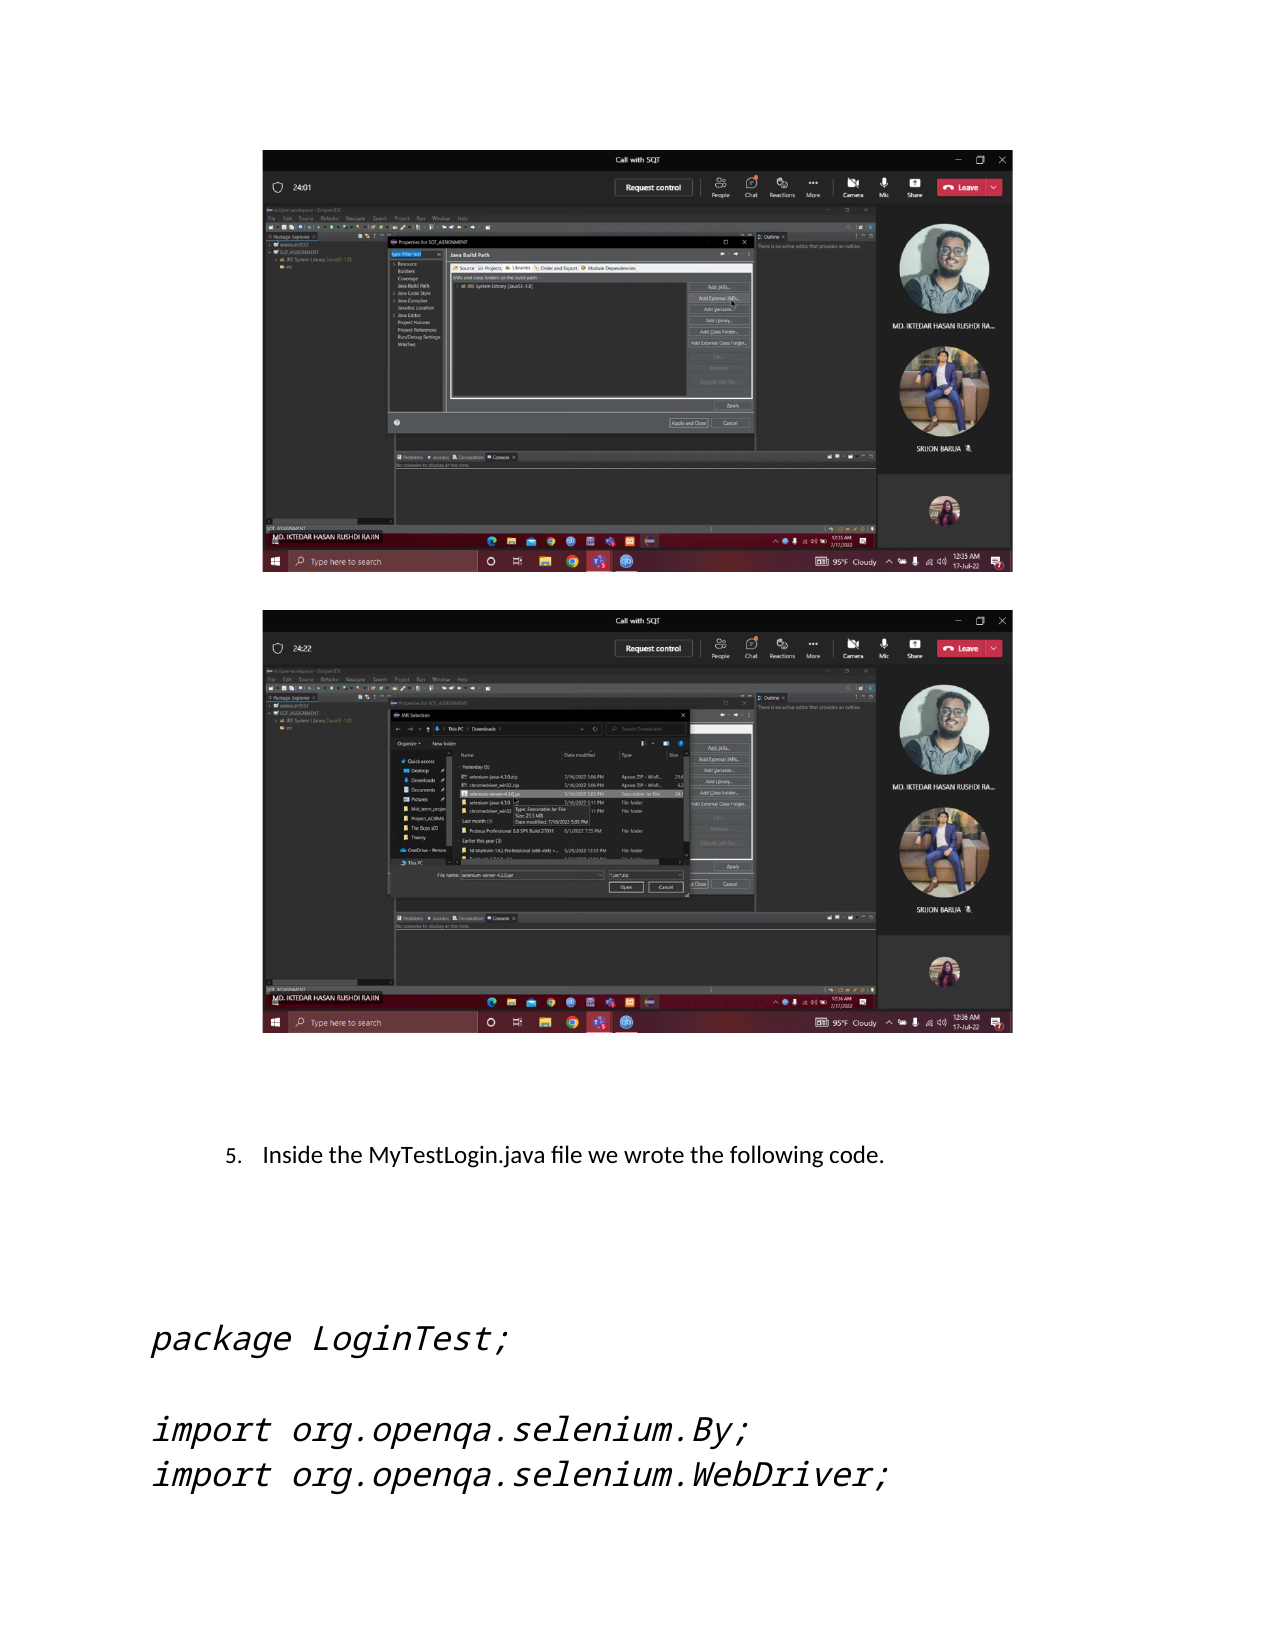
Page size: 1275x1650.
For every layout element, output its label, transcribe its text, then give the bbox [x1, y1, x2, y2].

picture [262, 610, 1013, 1033]
text import org.openqa.selenium.By; [150, 1406, 1125, 1451]
list Inside the MyTestLogin.java file we wrote the following code. [225, 1139, 1125, 1234]
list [225, 150, 1125, 1135]
text package LoginTest; [150, 1259, 1125, 1360]
text import org.openqa.selenium.WebDriver; [150, 1451, 1125, 1496]
picture [262, 150, 1013, 572]
